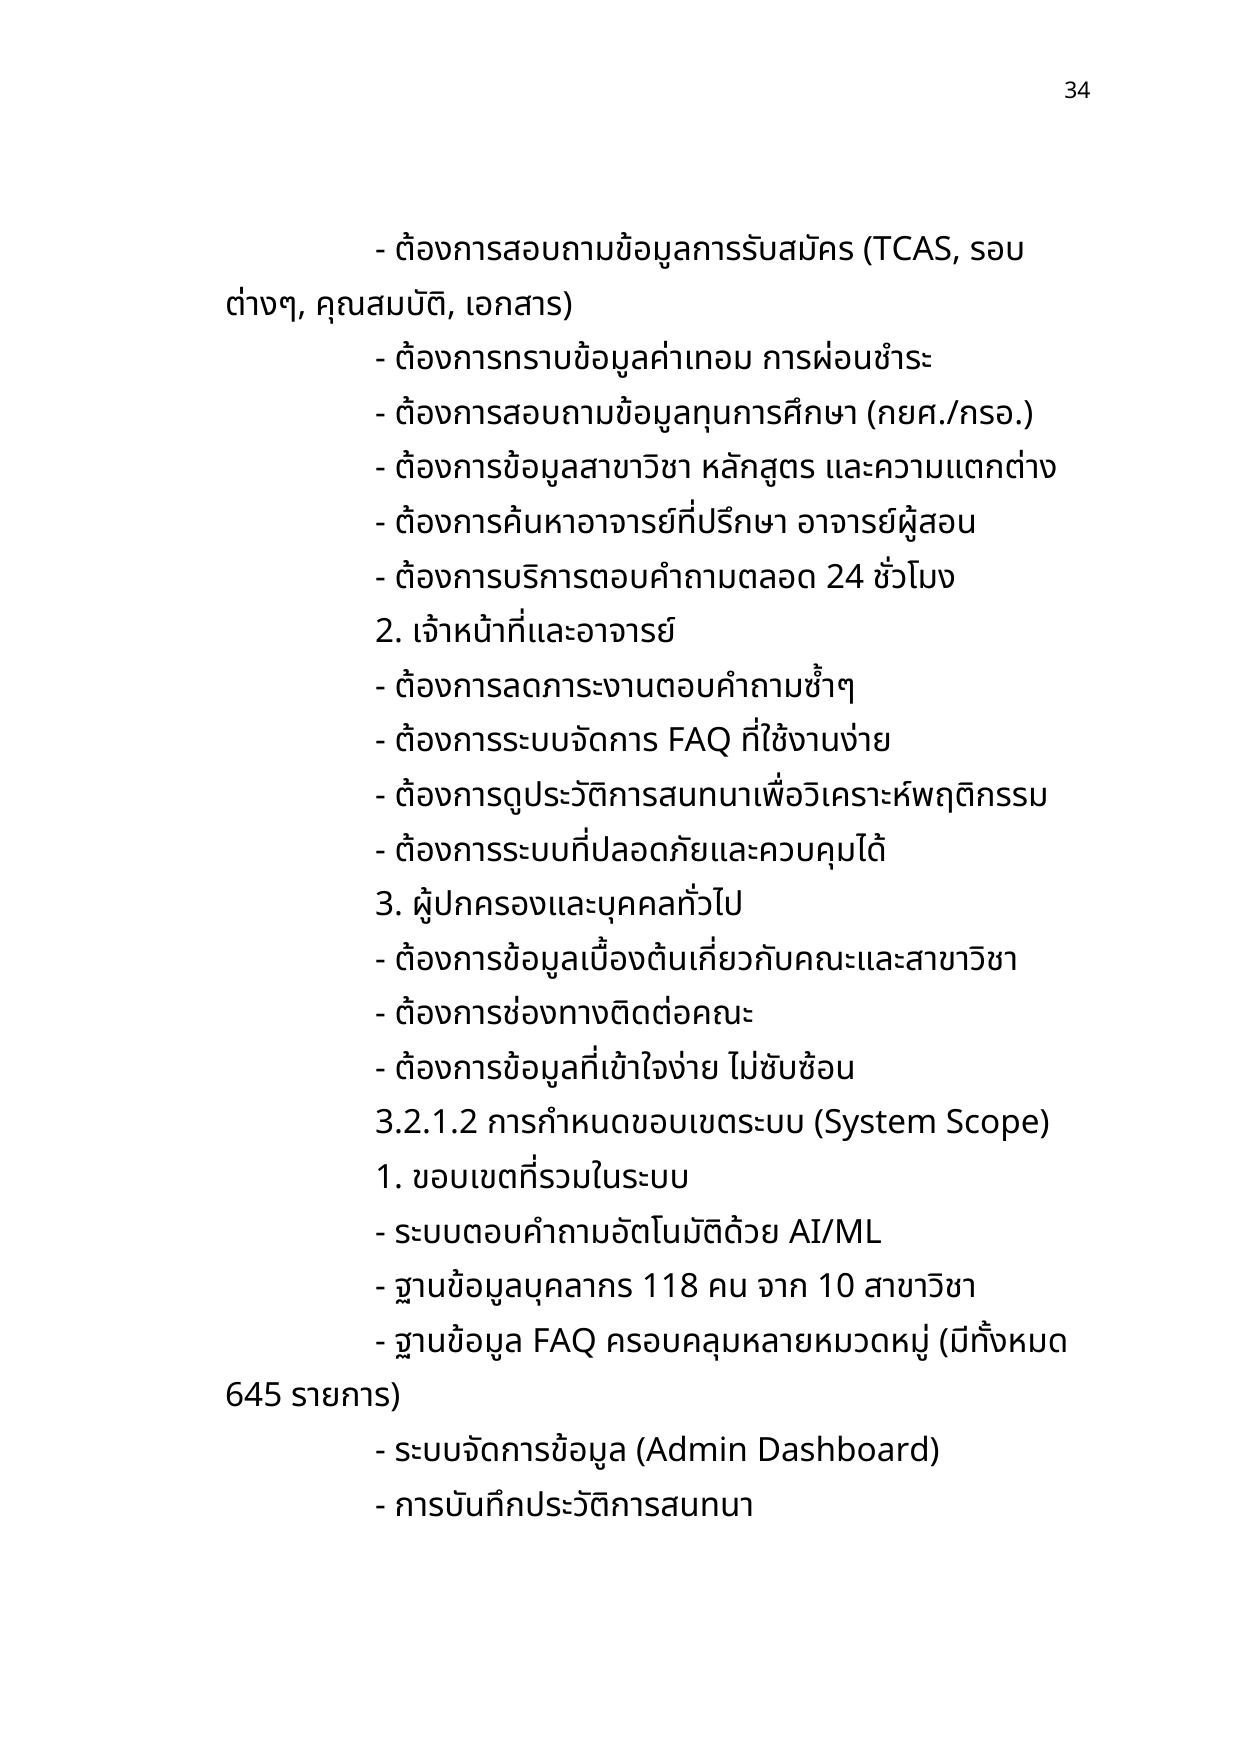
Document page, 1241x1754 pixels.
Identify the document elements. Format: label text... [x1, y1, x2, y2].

text 1. ขอบเขตที่รวมในระบบ [225, 1153, 1090, 1203]
text 3.2.1.2 การกำหนดขอบเขตระบบ (System Scope) [225, 1098, 1090, 1149]
text - ระบบตอบคำถามอัตโนมัติด้วย AI/ML [225, 1207, 1090, 1258]
text - ต้องการช่องทางติดต่อคณะ [225, 989, 1090, 1040]
text - ต้องการข้อมูลเบื้องต้นเกี่ยวกับคณะและสาขาวิชา [225, 934, 1090, 985]
text - ต้องการทราบข้อมูลค่าเทอม การผ่อนชำระ [225, 334, 1090, 385]
text - ต้องการสอบถามข้อมูลทุนการศึกษา (กยศ./กรอ.) [225, 389, 1090, 439]
text - ต้องการลดภาระงานตอบคำถามซ้ำๆ [225, 662, 1090, 712]
text - ต้องการบริการตอบคำถามตลอด 24 ชั่วโมง [225, 552, 1090, 603]
text - ต้องการข้อมูลสาขาวิชา หลักสูตร และความแตกต่าง [225, 443, 1090, 494]
text - ฐานข้อมูล FAQ ครอบคลุมหลายหมวดหมู่ (มีทั้งหมด 645 รายการ) [225, 1317, 1090, 1422]
text 3. ผู้ปกครองและบุคคลทั่วไป [225, 880, 1090, 931]
text - ต้องการสอบถามข้อมูลการรับสมัคร (TCAS, รอบต่างๆ, คุณสมบัติ, เอกสาร) [225, 225, 1090, 330]
text - ต้องการข้อมูลที่เข้าใจง่าย ไม่ซับซ้อน [225, 1044, 1090, 1094]
text - ระบบจัดการข้อมูล (Admin Dashboard) [225, 1426, 1090, 1476]
text - ต้องการดูประวัติการสนทนาเพื่อวิเคราะห์พฤติกรรม [225, 771, 1090, 821]
text - ต้องการระบบที่ปลอดภัยและควบคุมได้ [225, 825, 1090, 876]
text 2. เจ้าหน้าที่และอาจารย์ [225, 607, 1090, 658]
text - ฐานข้อมูลบุคลากร 118 คน จาก 10 สาขาวิชา [225, 1262, 1090, 1313]
text - ต้องการค้นหาอาจารย์ที่ปรึกษา อาจารย์ผู้สอน [225, 498, 1090, 548]
text - การบันทึกประวัติการสนทนา [225, 1480, 1090, 1531]
text - ต้องการระบบจัดการ FAQ ที่ใช้งานง่าย [225, 716, 1090, 767]
